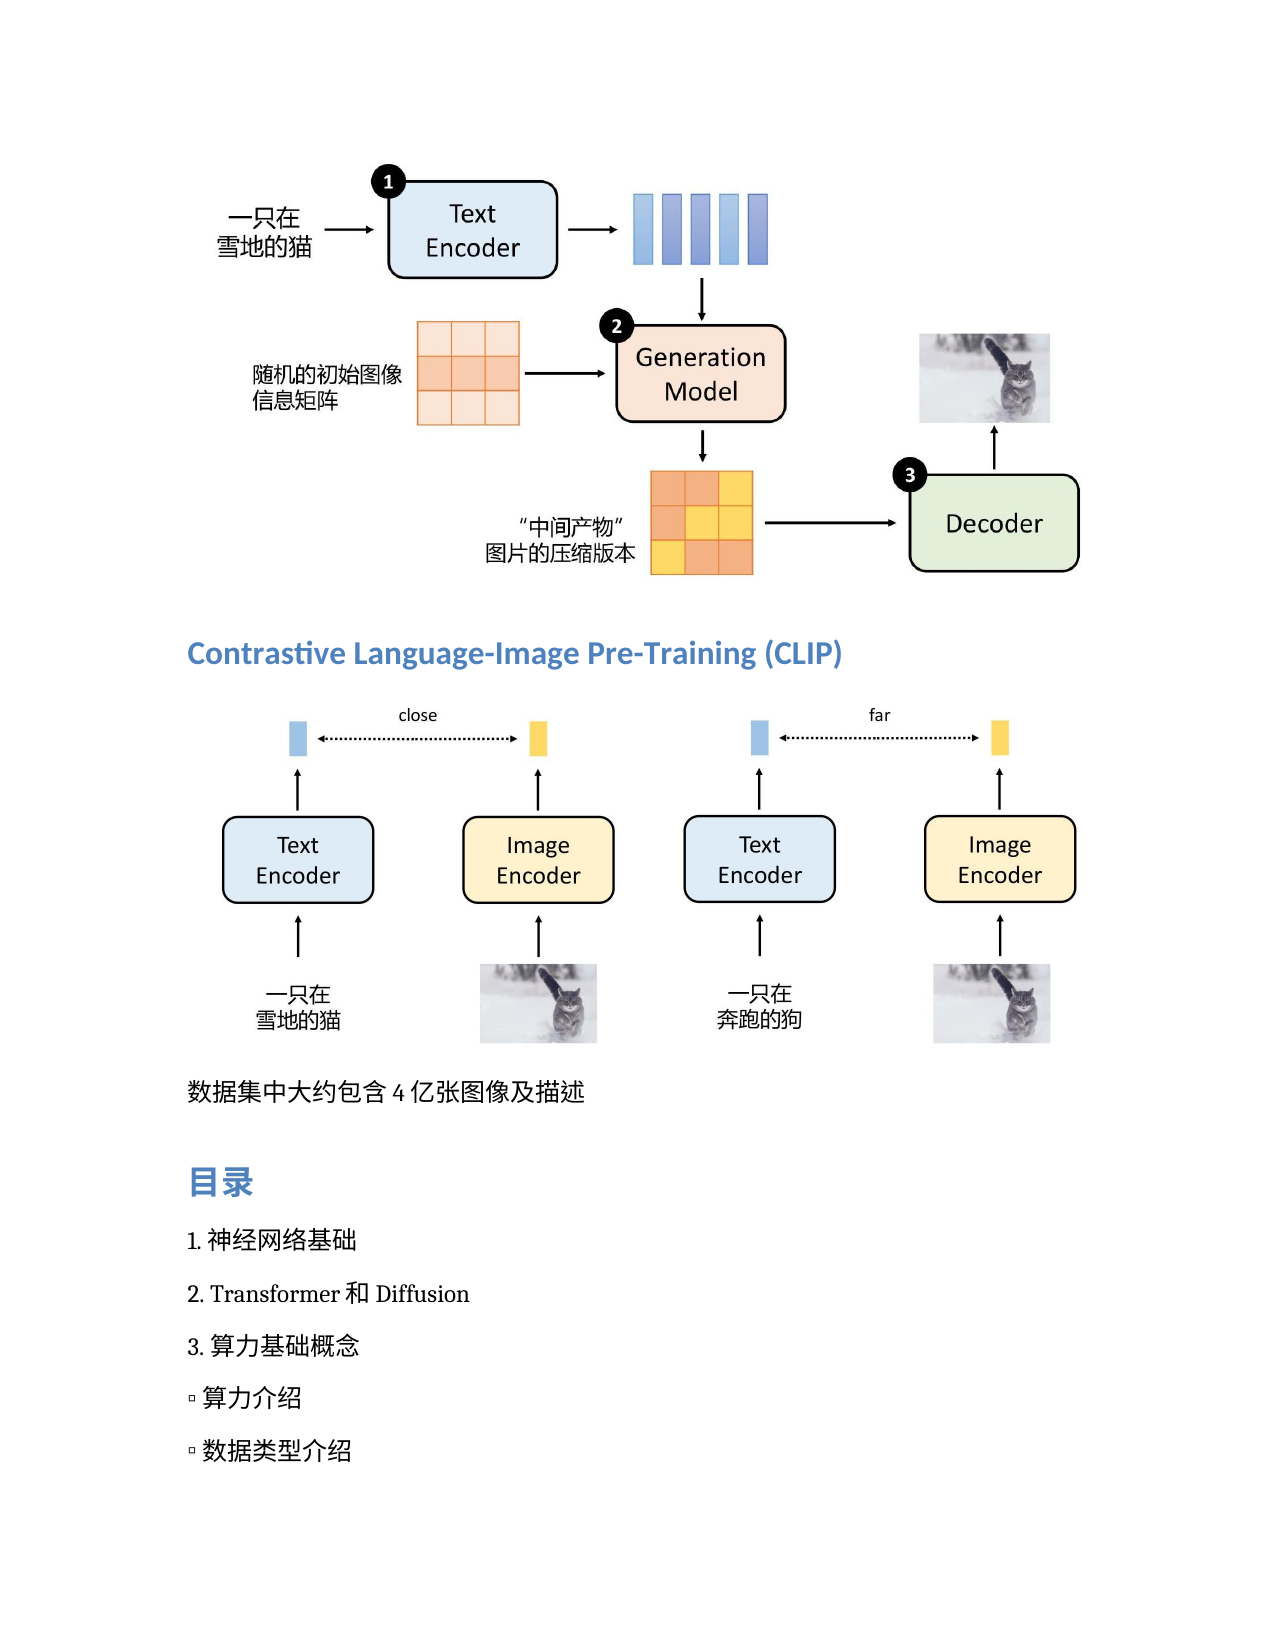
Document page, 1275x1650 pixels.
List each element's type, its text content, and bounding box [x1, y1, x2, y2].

subtitle Contrastive Language-Image Pre-Training (CLIP) [187, 632, 1087, 673]
text 2. Transformer和Diffusion [187, 1276, 1087, 1309]
subtitle 目录 [187, 1158, 1087, 1204]
picture [206, 150, 1093, 582]
text 1. 神经网络基础 [187, 1223, 1087, 1257]
picture [206, 691, 1093, 1056]
text 3. 算力基础概念 [187, 1328, 1087, 1362]
text 数据类型介绍 [187, 1434, 1087, 1468]
text 算力介绍 [187, 1381, 1087, 1415]
text 数据集中大约包含4亿张图像及描述 [187, 1074, 1087, 1108]
